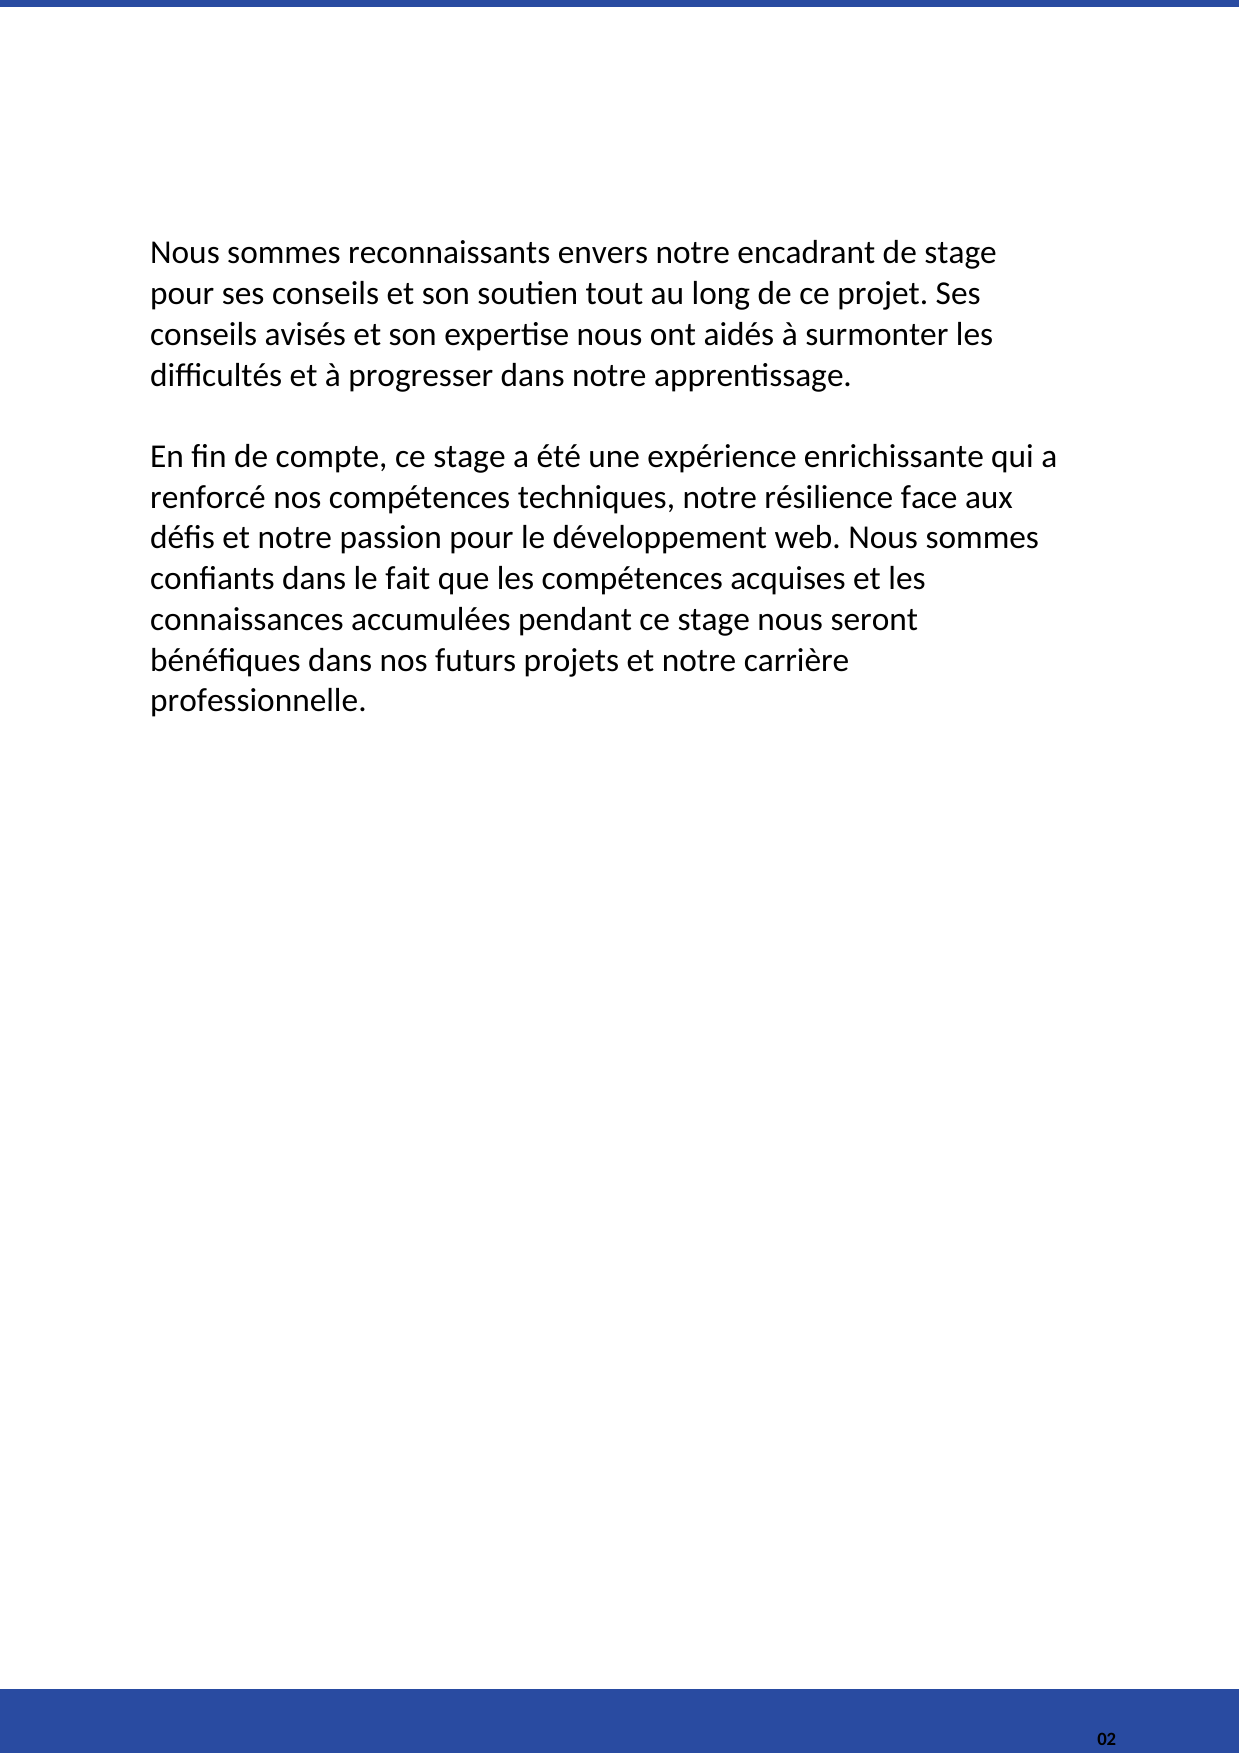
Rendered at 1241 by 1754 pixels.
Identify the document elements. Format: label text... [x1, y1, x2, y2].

text En fin de compte, ce stage a été une expérience enrichissante qui a [150, 435, 1090, 476]
text bénéfiques dans nos futurs projets et notre carrière [150, 639, 1090, 679]
text difficultés et à progresser dans notre apprentissage. [150, 354, 1090, 394]
text renforcé nos compétences techniques, notre résilience face aux [150, 476, 1090, 517]
text Nous sommes reconnaissants envers notre encadrant de stage [150, 231, 1090, 272]
text professionnelle. [150, 679, 1090, 720]
text confiants dans le fait que les compétences acquises et les [150, 557, 1090, 598]
text conseils avisés et son expertise nous ont aidés à surmonter les [150, 313, 1090, 354]
text connaissances accumulées pendant ce stage nous seront [150, 598, 1090, 639]
text défis et notre passion pour le développement web. Nous sommes [150, 517, 1090, 557]
text pour ses conseils et son soutien tout au long de ce projet. Ses [150, 272, 1090, 313]
